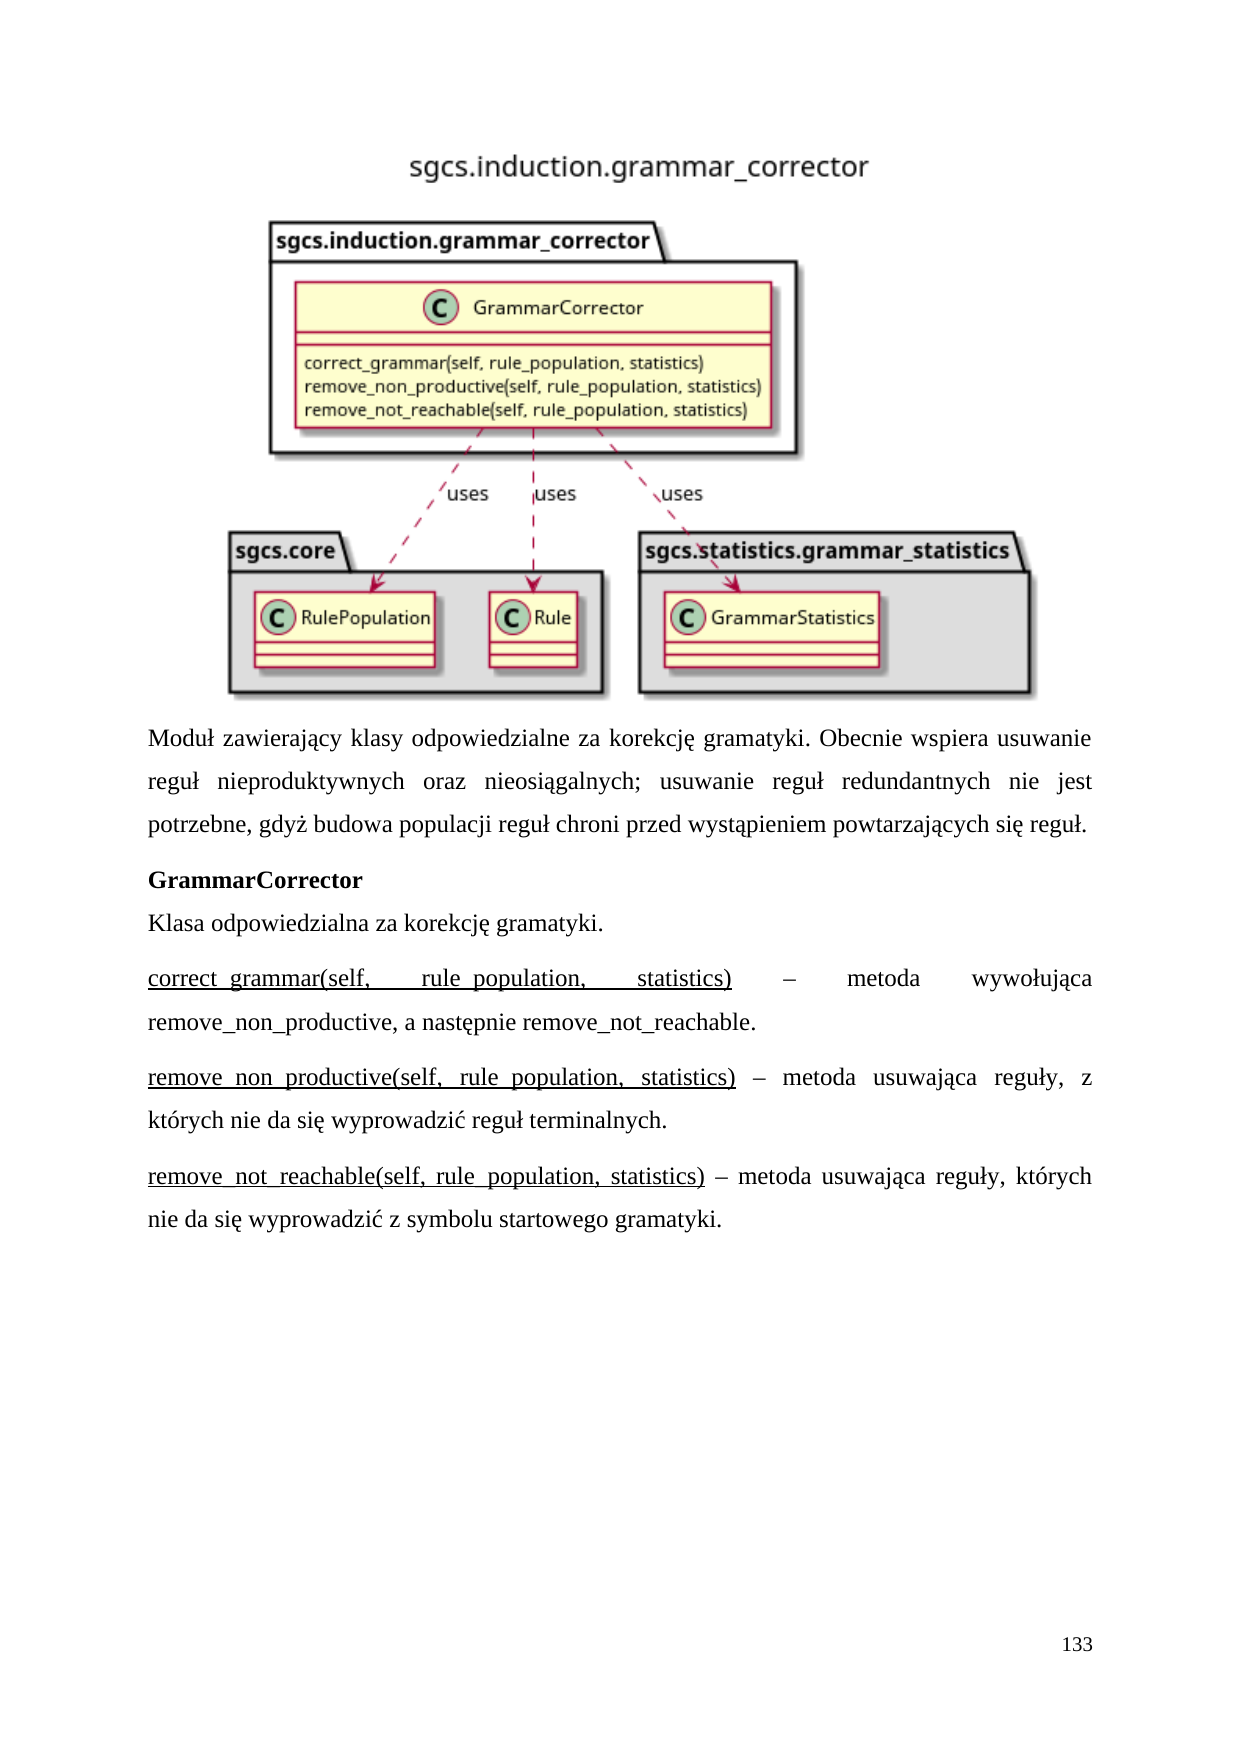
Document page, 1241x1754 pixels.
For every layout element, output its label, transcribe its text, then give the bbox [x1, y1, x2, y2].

text remove_non_productive(self, rule_population, statistics) – metoda usuwająca reguły, z których nie da się wyprowadzić reguł terminalnych. [148, 1062, 1093, 1134]
picture [195, 147, 1045, 709]
text correct_grammar(self, rule_population, statistics) – metoda wywołująca remove_non_productive, a następnie remove_not_reachable. [148, 963, 1093, 1035]
text remove_not_reachable(self, rule_population, statistics) – metoda usuwająca reguły, których nie da się wyprowadzić z symbolu startowego gramatyki. [148, 1161, 1093, 1233]
text GrammarCorrector [148, 865, 1093, 893]
text Klasa odpowiedzialna za korekcję gramatyki. [148, 908, 1093, 937]
